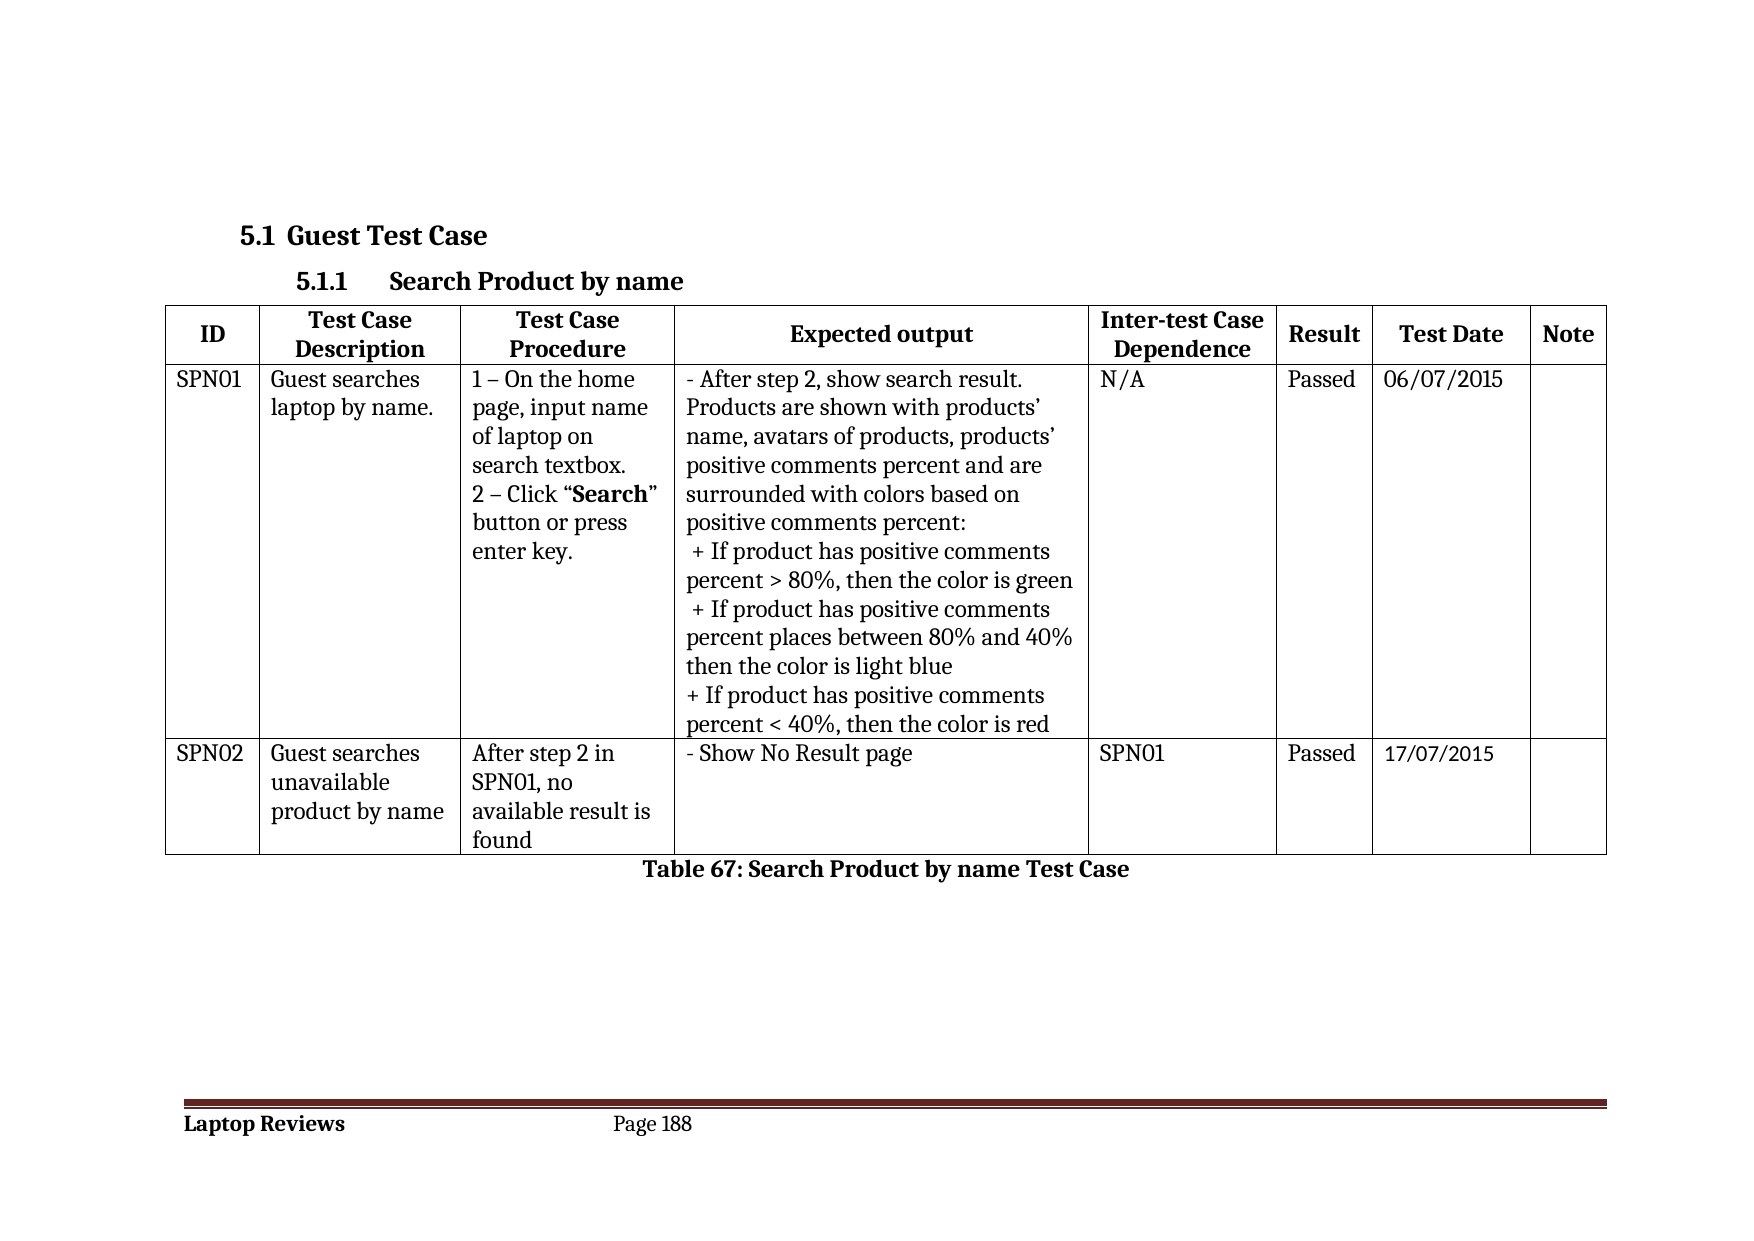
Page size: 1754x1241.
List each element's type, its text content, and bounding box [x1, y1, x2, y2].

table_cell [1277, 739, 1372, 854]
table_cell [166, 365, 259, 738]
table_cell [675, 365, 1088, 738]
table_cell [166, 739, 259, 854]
text Table 67: Search Product by name Test Case [165, 855, 1607, 884]
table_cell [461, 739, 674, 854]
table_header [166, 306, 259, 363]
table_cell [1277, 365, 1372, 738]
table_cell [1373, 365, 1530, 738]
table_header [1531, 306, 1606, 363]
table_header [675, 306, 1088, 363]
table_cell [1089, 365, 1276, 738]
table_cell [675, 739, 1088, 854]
subtitle Guest Test Case [240, 219, 1607, 253]
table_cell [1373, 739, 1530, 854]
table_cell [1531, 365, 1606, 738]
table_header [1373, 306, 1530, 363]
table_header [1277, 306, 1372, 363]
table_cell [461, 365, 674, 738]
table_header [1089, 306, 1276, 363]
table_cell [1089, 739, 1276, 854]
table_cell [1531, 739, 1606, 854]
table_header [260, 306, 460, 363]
subtitle Search Product by name [296, 266, 1607, 297]
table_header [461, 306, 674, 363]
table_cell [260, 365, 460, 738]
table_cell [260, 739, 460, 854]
